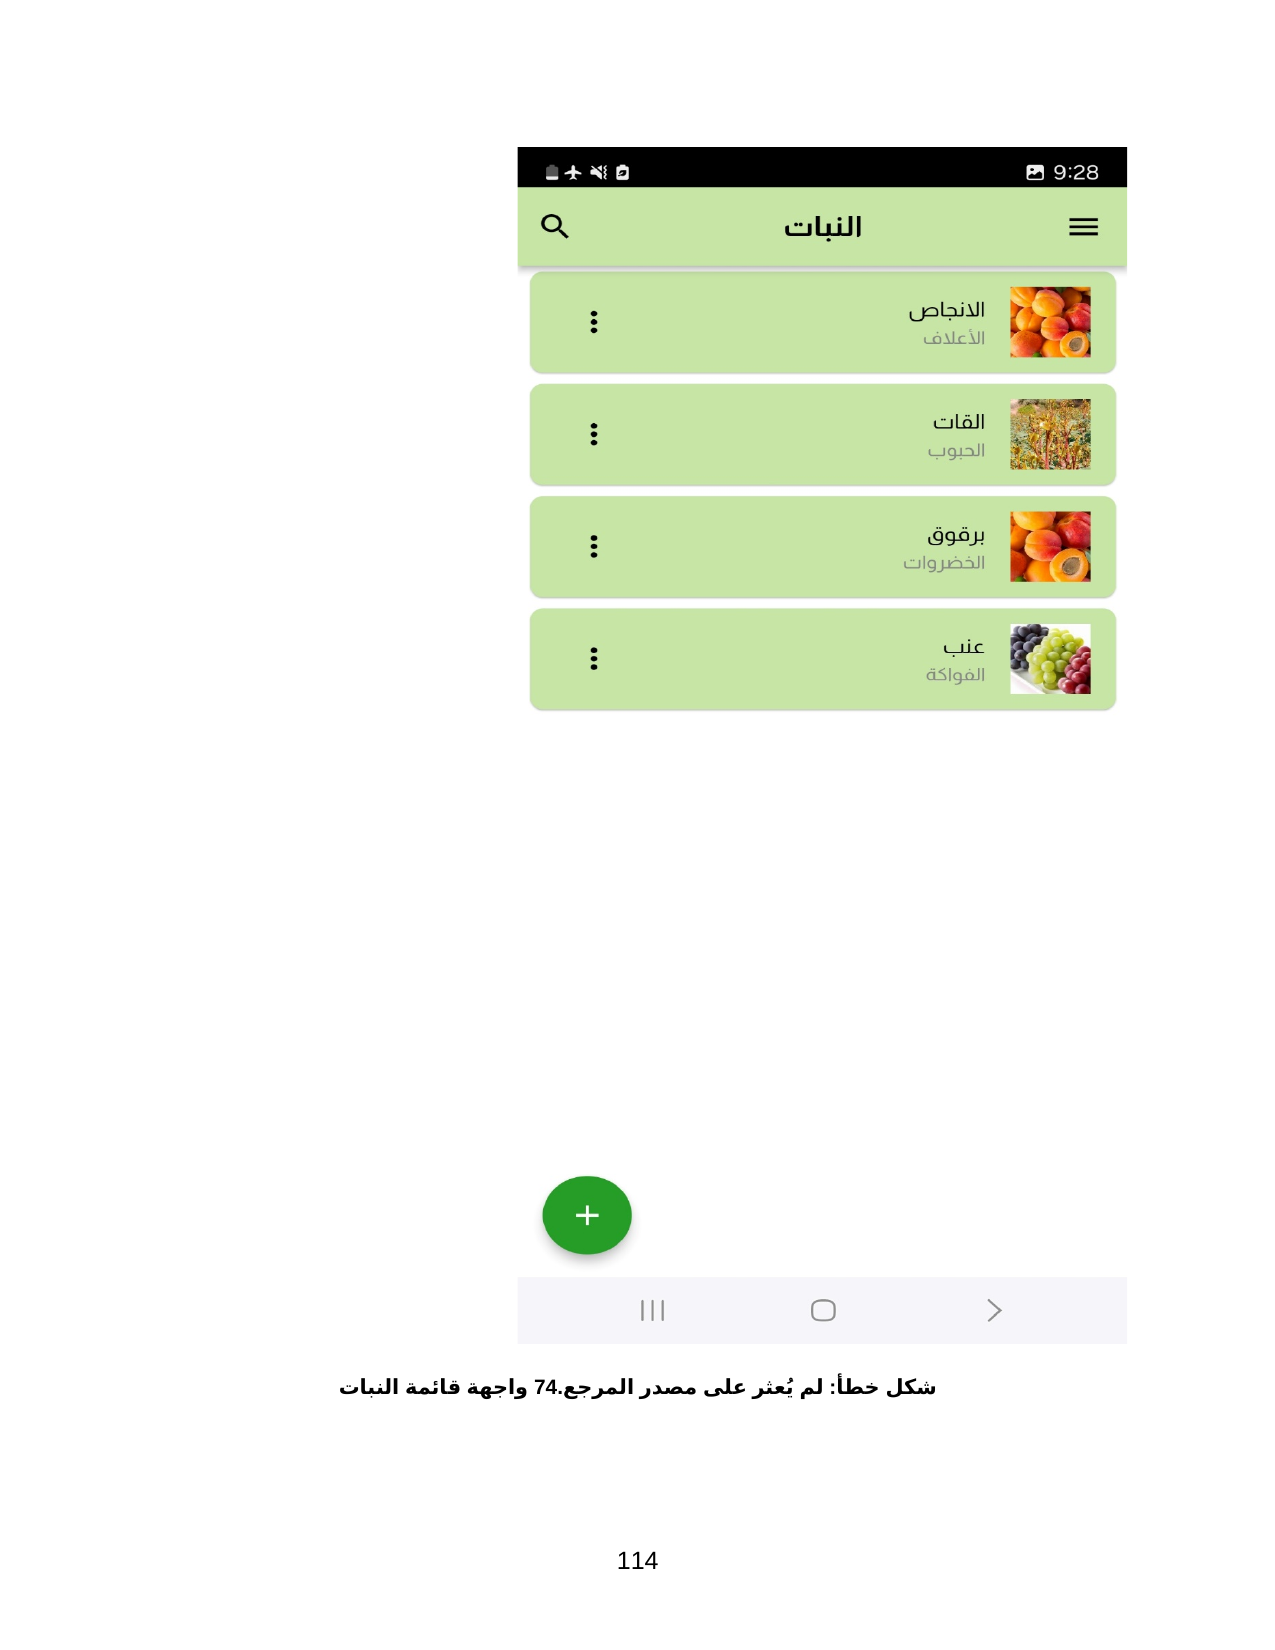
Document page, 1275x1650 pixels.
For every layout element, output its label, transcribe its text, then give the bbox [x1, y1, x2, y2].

picture [517, 147, 1128, 1344]
